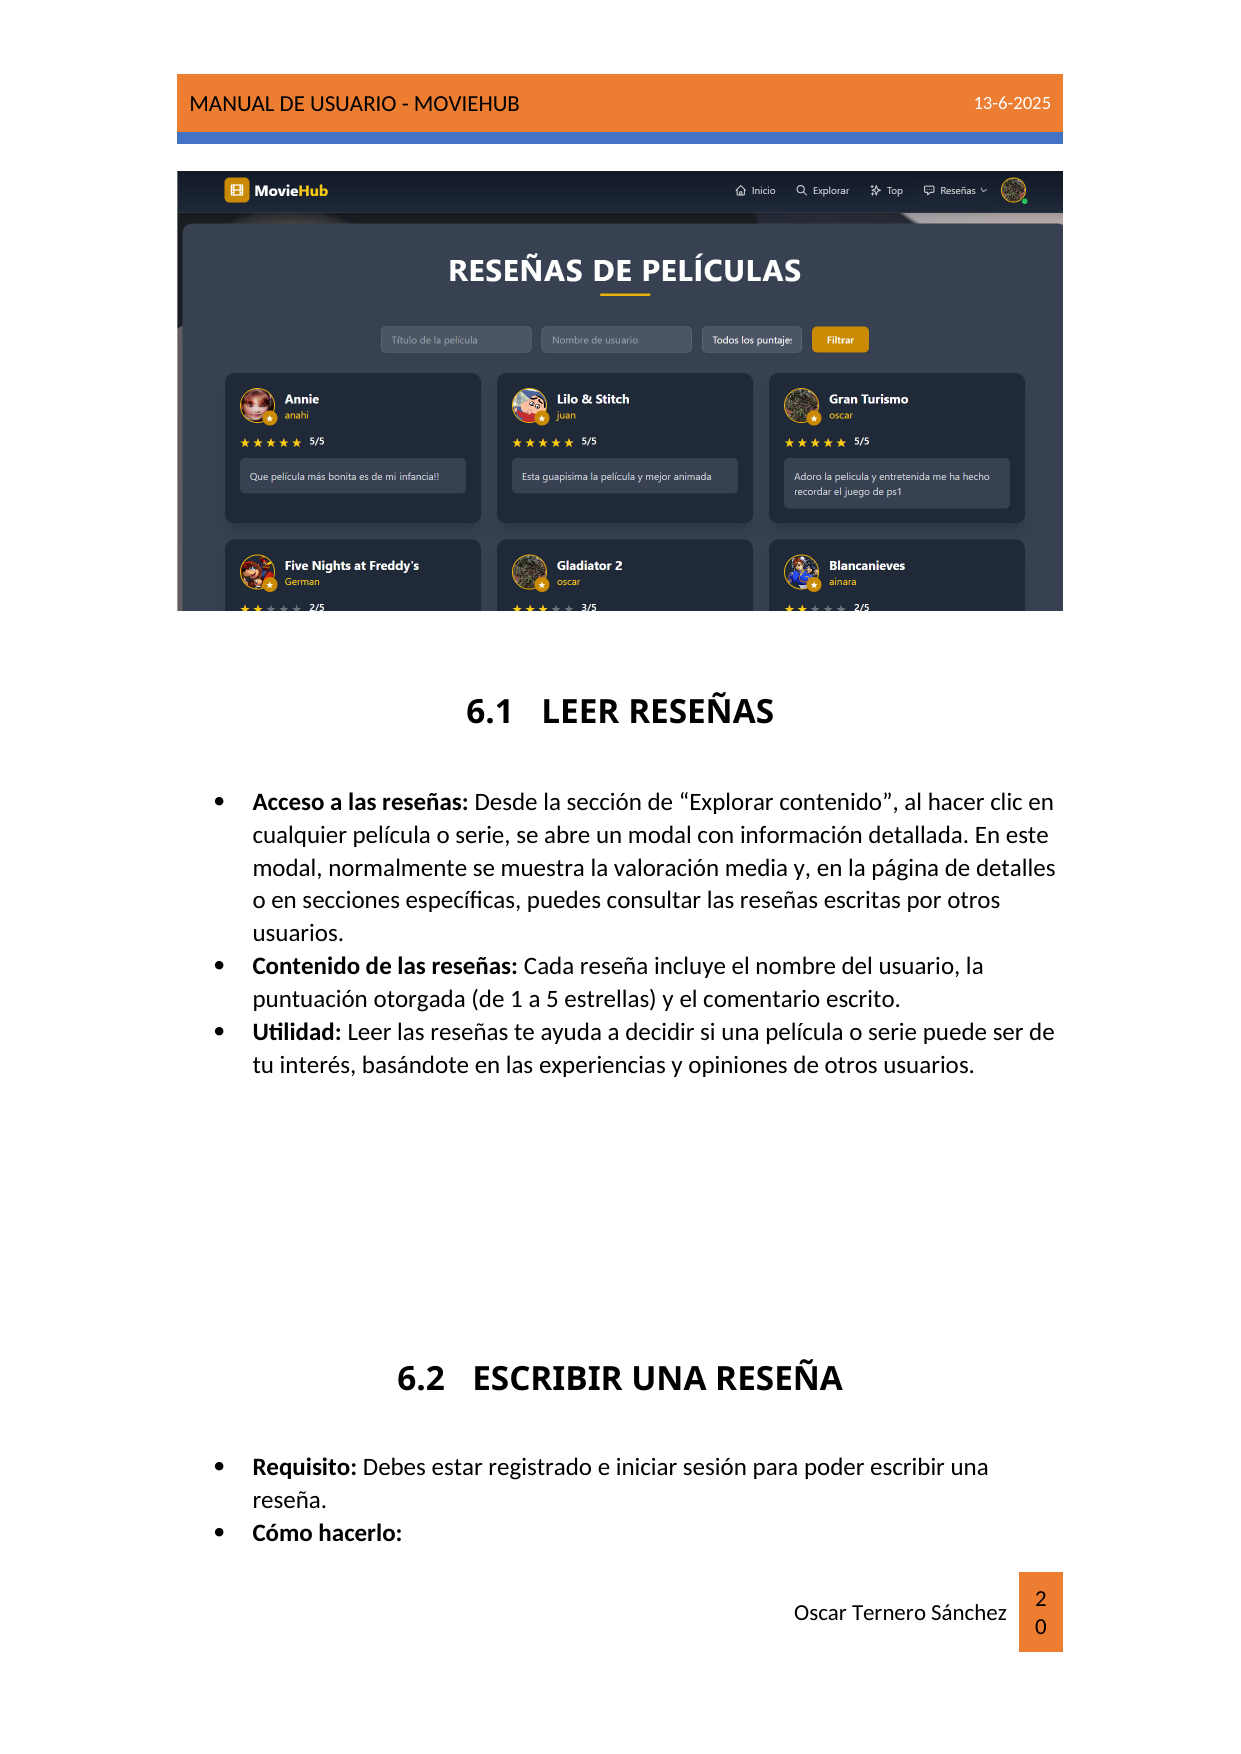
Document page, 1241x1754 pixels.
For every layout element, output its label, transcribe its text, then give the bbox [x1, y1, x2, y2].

list Acceso a las reseñas: Desde la sección de “Explorar contenido”, al hacer clic en cualquier película o serie, se abre un modal con información detallada. En este modal, normalmente se muestra la valoración media y, en la página de detalles o en secciones específicas, puedes consultar las reseñas escritas por otros usuarios. [215, 786, 1063, 948]
list Cómo hacerlo: [215, 1517, 1063, 1547]
subtitle LEER RESEÑAS [177, 687, 1063, 733]
list Requisito: Debes estar registrado e iniciar sesión para poder escribir una reseña. [215, 1451, 1063, 1514]
list Contenido de las reseñas: Cada reseña incluye el nombre del usuario, la puntuación otorgada (de 1 a 5 estrellas) y el comentario escrito. [215, 951, 1063, 1014]
list Utilidad: Leer las reseñas te ayuda a decidir si una película o serie puede ser de tu interés, basándote en las experiencias y opiniones de otros usuarios. [215, 1016, 1063, 1080]
subtitle ESCRIBIR UNA RESEÑA [177, 1355, 1063, 1401]
picture [177, 171, 1063, 611]
